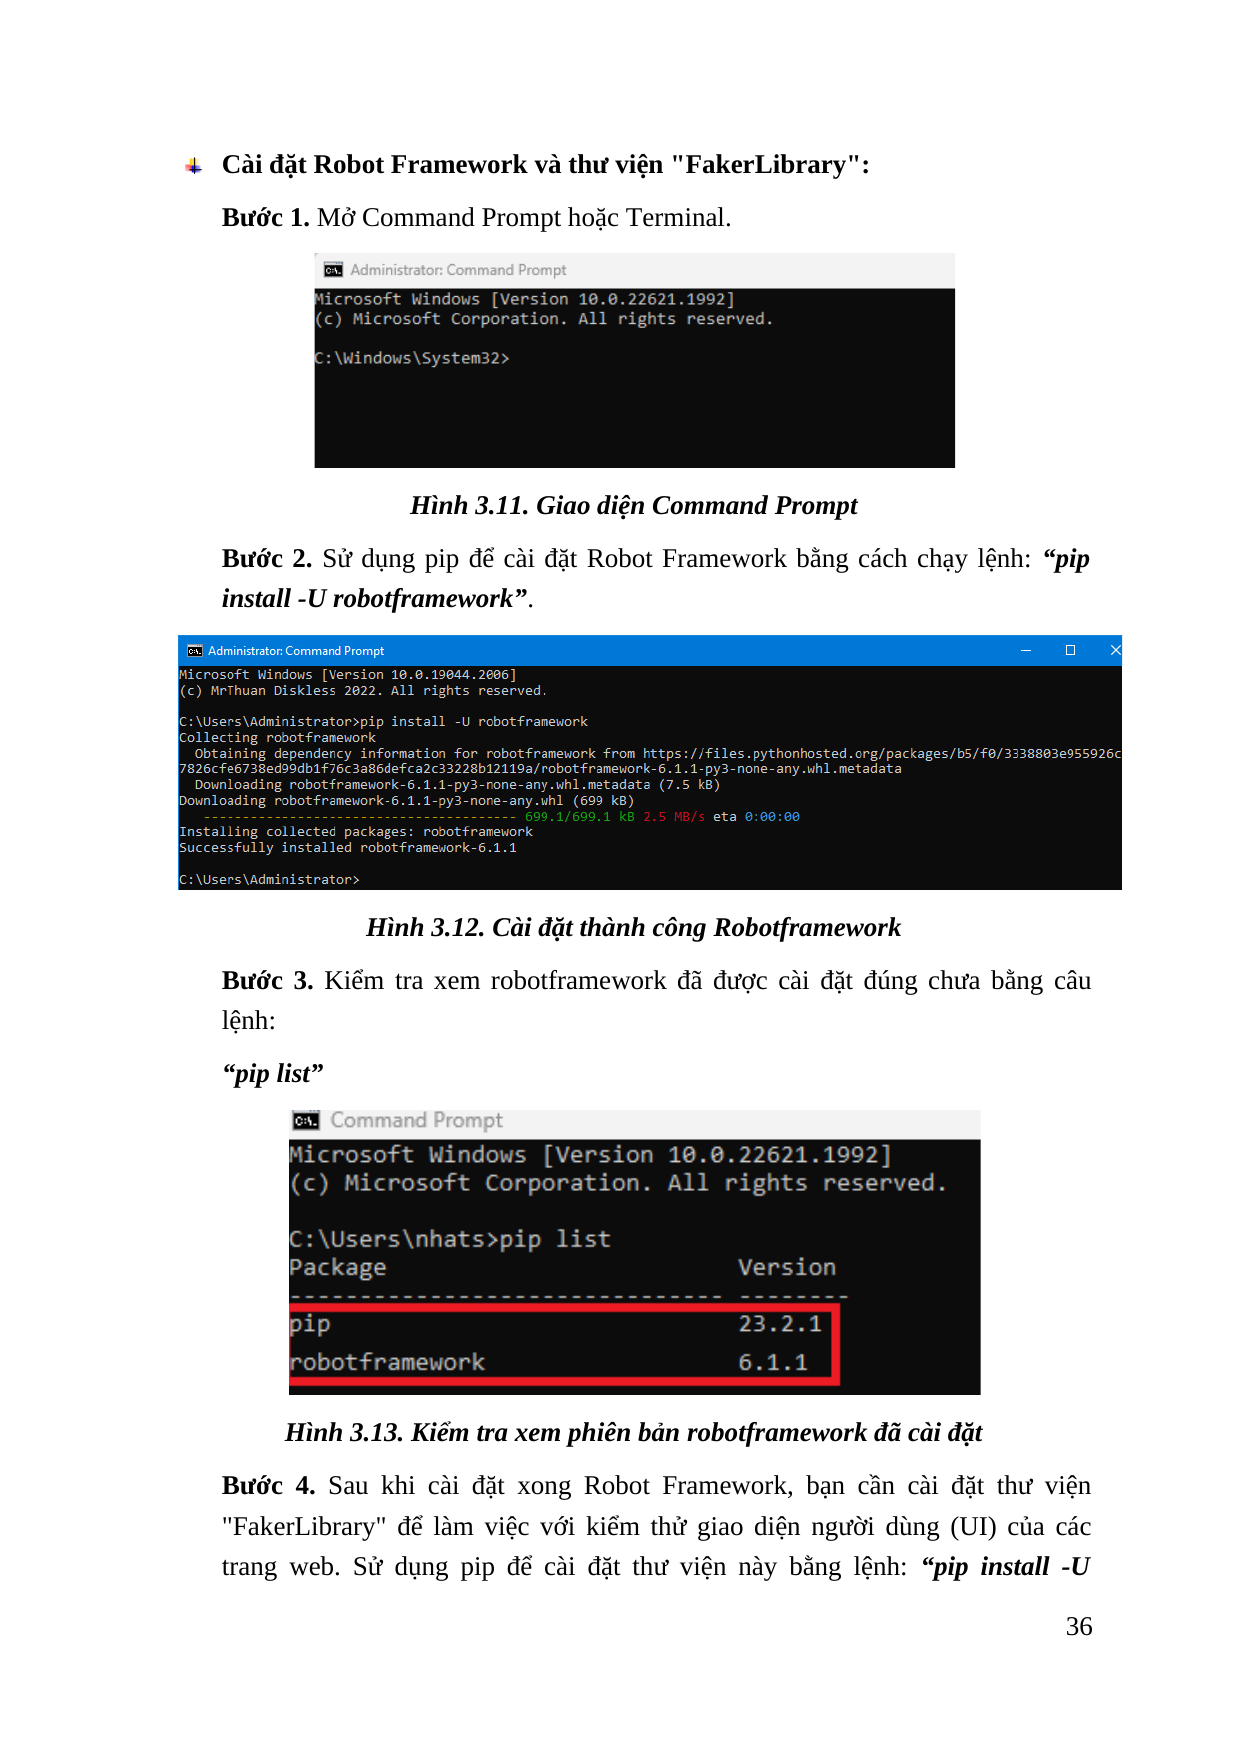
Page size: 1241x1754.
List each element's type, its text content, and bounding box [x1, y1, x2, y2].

list Cài đặt Robot Framework và thư viện "FakerLibrary": [184, 148, 1092, 179]
text “pip list” [222, 1057, 1092, 1088]
picture [177, 635, 1123, 890]
picture [314, 253, 956, 468]
picture [289, 1110, 981, 1395]
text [222, 1469, 1092, 1581]
text Bước 3. Kiểm tra xem robotframework đã được cài đặt đúng chưa bằng câu lệnh: [222, 964, 1092, 1036]
picture [185, 156, 202, 174]
text Hình 3.11. Giao diện Command Prompt [177, 489, 1092, 520]
text Hình 3.13. Kiểm tra xem phiên bản robotframework đã cài đặt [177, 1416, 1092, 1448]
text Hình 3.12. Cài đặt thành công Robotframework [177, 911, 1092, 942]
list Bước 2. Sử dụng pip để cài đặt Robot Framework bằng cách chạy lệnh: “pip install -U robotframework”. [222, 542, 1092, 614]
list Bước 1. Mở Command Prompt hoặc Terminal. [222, 201, 1092, 232]
